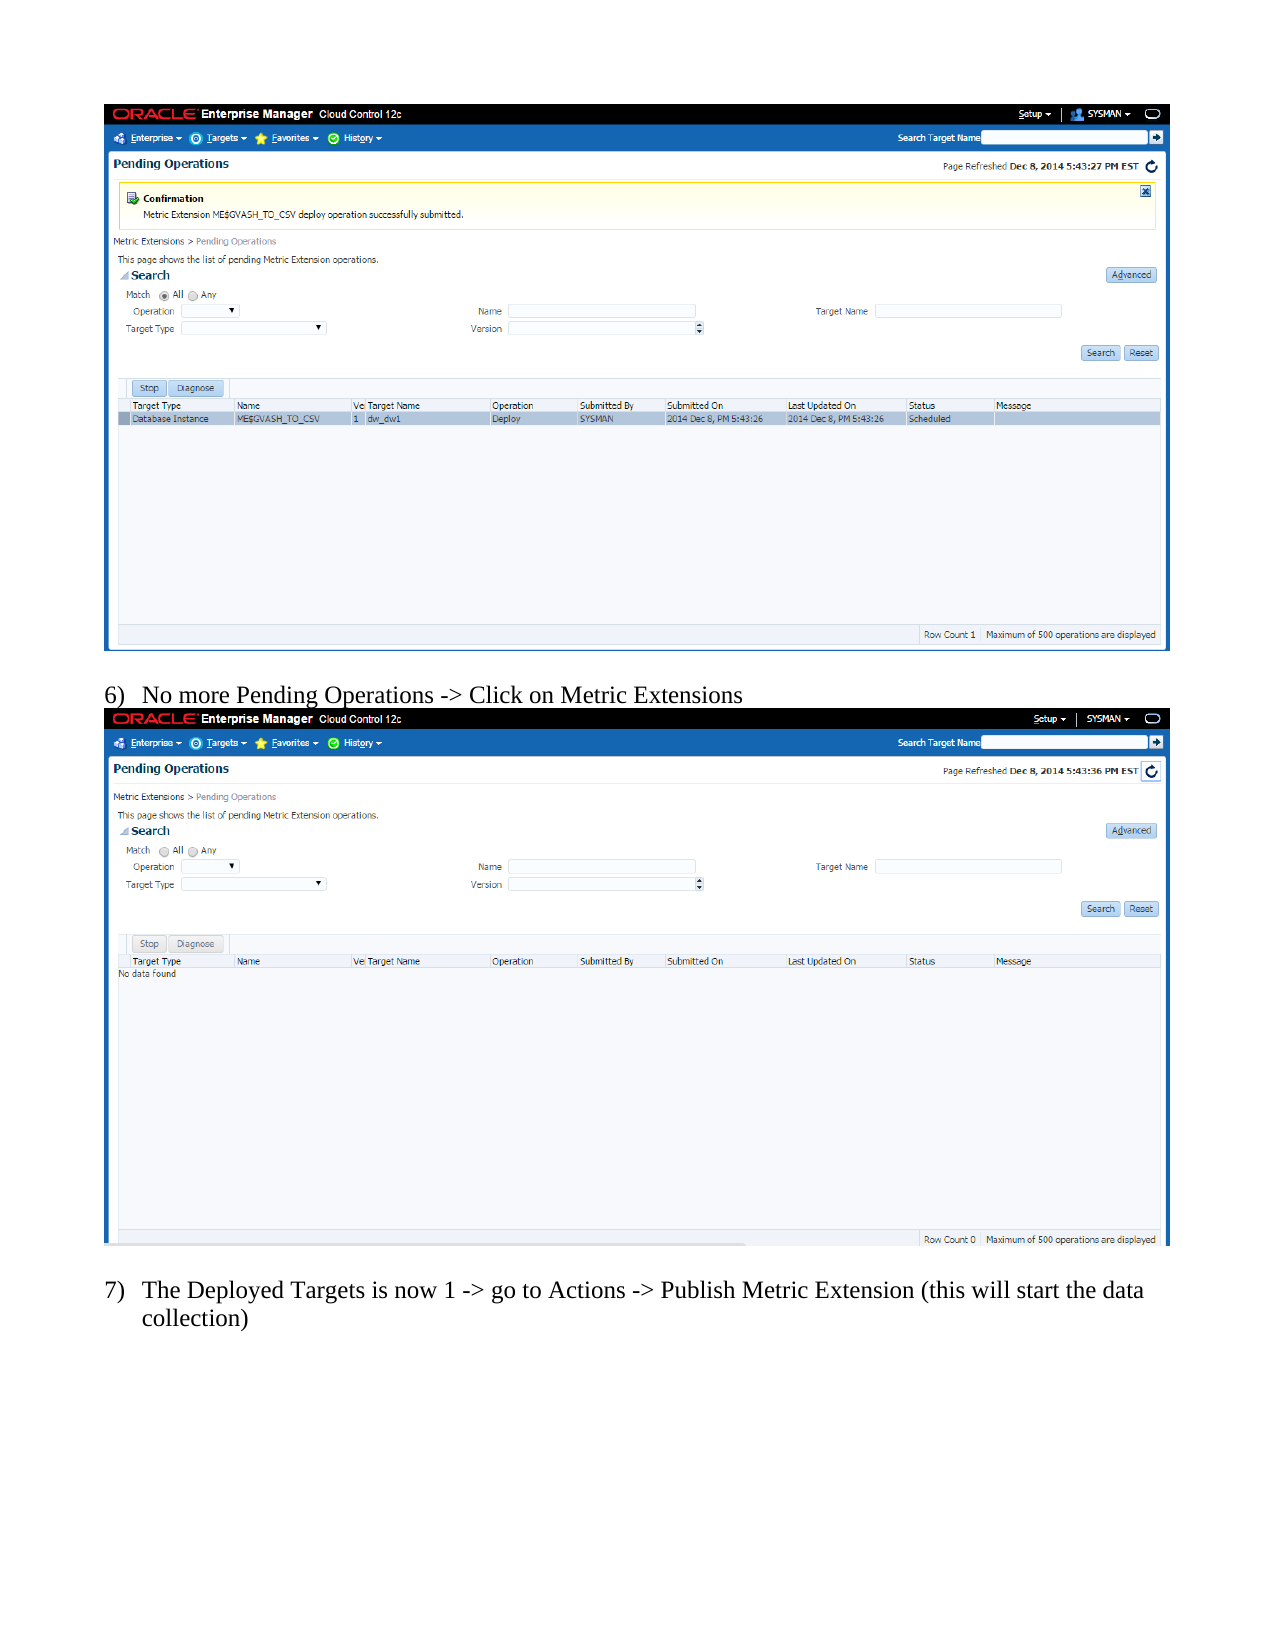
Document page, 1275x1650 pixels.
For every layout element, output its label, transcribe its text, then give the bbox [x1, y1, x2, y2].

list The Deployed Targets is now 1 -> go to Actions -> Publish Metric Extension (this will start the data collection) [104, 1275, 1171, 1332]
picture [104, 708, 1170, 1246]
picture [104, 104, 1170, 651]
list No more Pending Operations -> Click on Metric Extensions [104, 680, 1171, 708]
